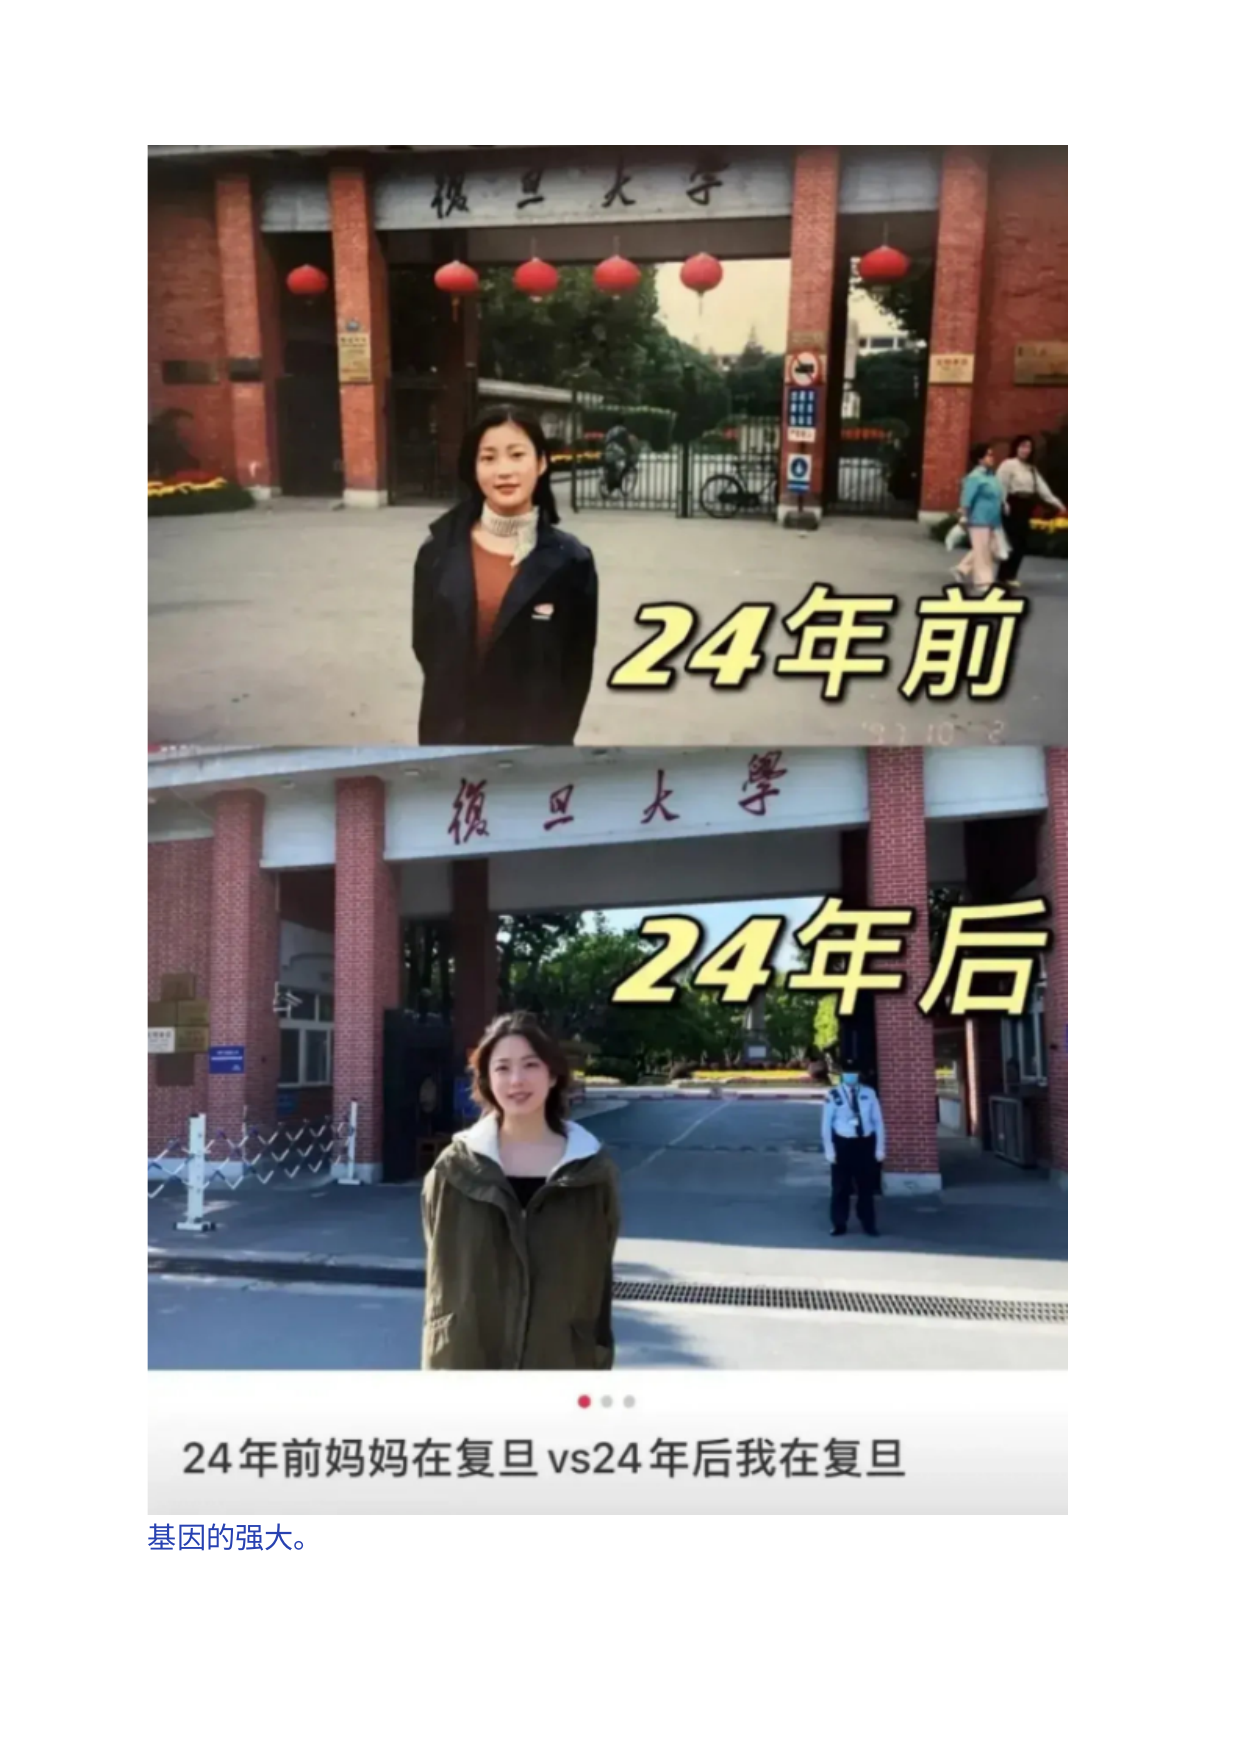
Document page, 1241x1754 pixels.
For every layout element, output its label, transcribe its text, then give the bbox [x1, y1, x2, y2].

picture [147, 145, 1068, 1515]
